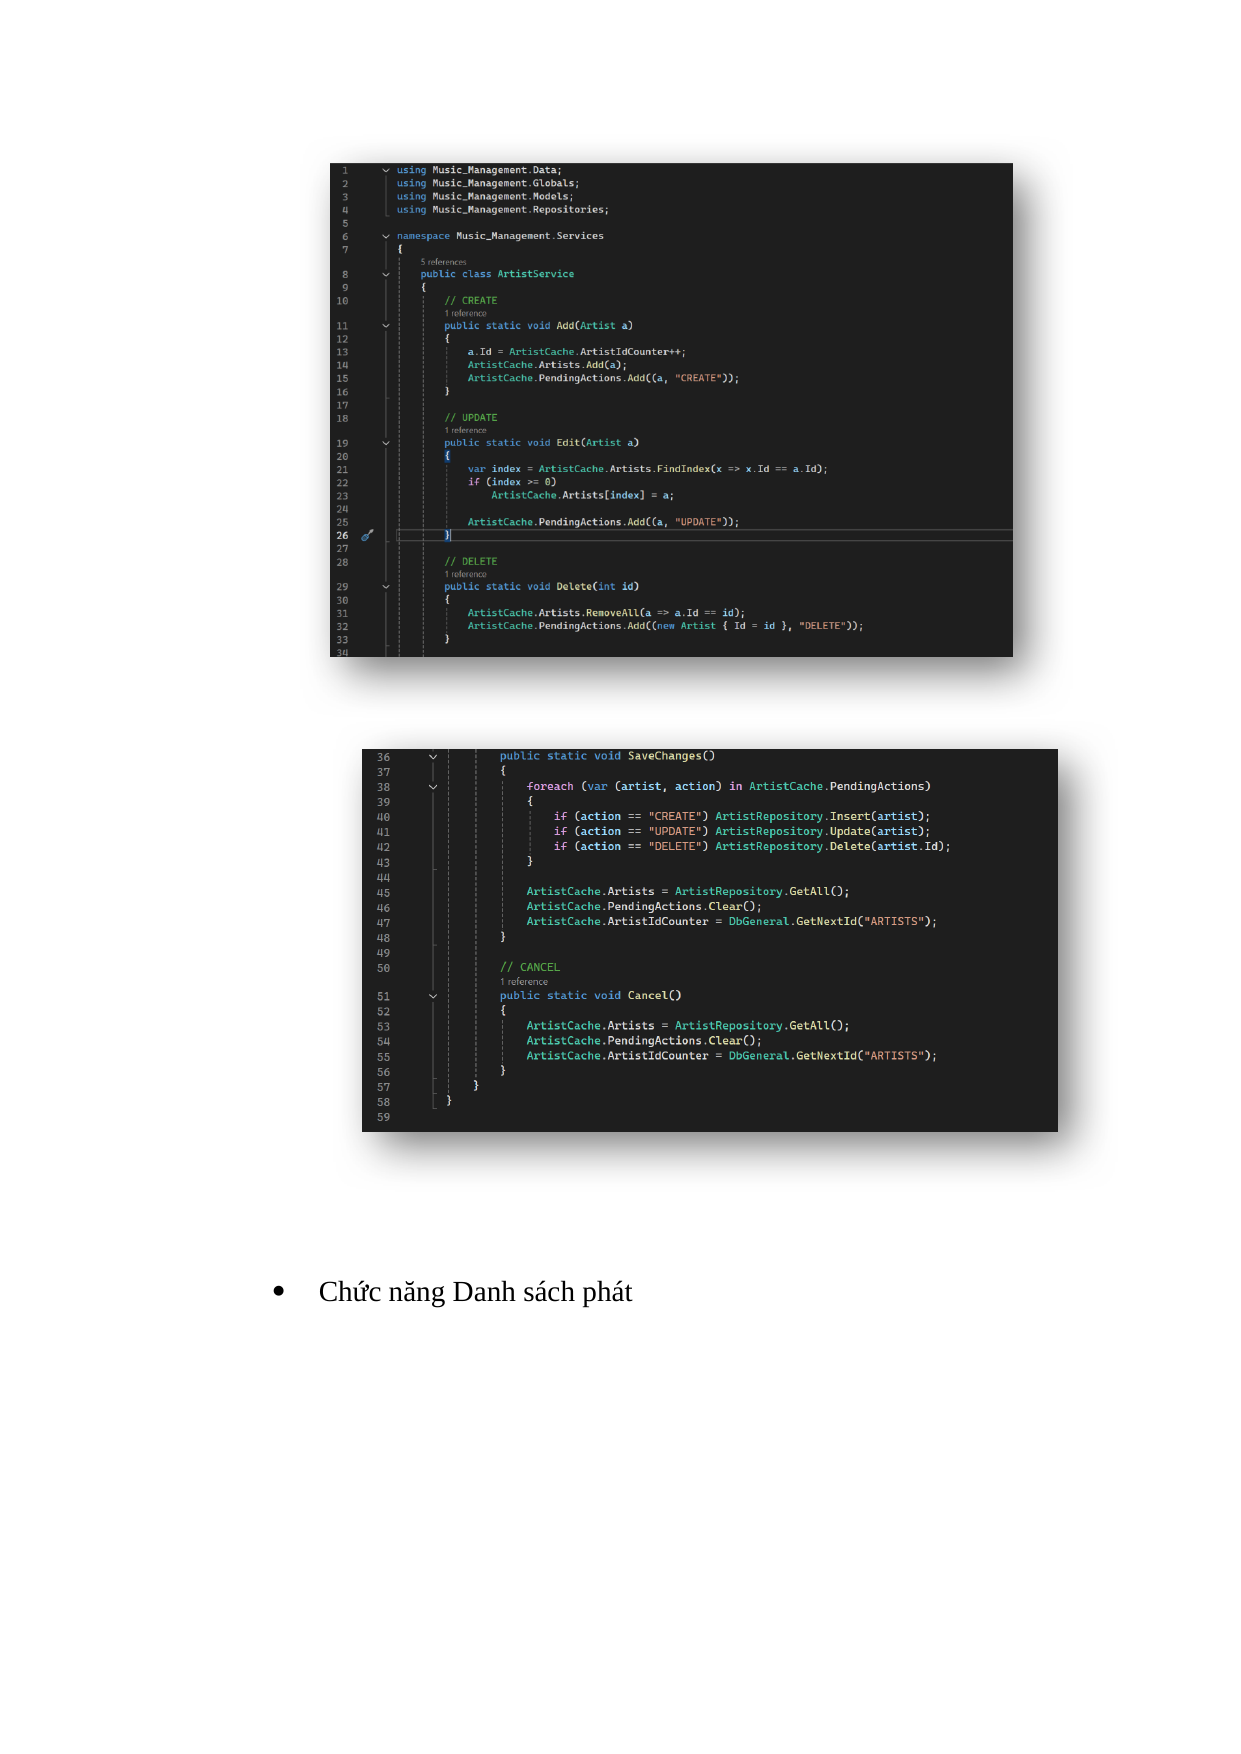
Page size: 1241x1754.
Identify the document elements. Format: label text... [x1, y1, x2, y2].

list Chức năng Danh sách phát [274, 1274, 1092, 1308]
picture [362, 749, 1058, 1132]
picture [330, 163, 1013, 657]
